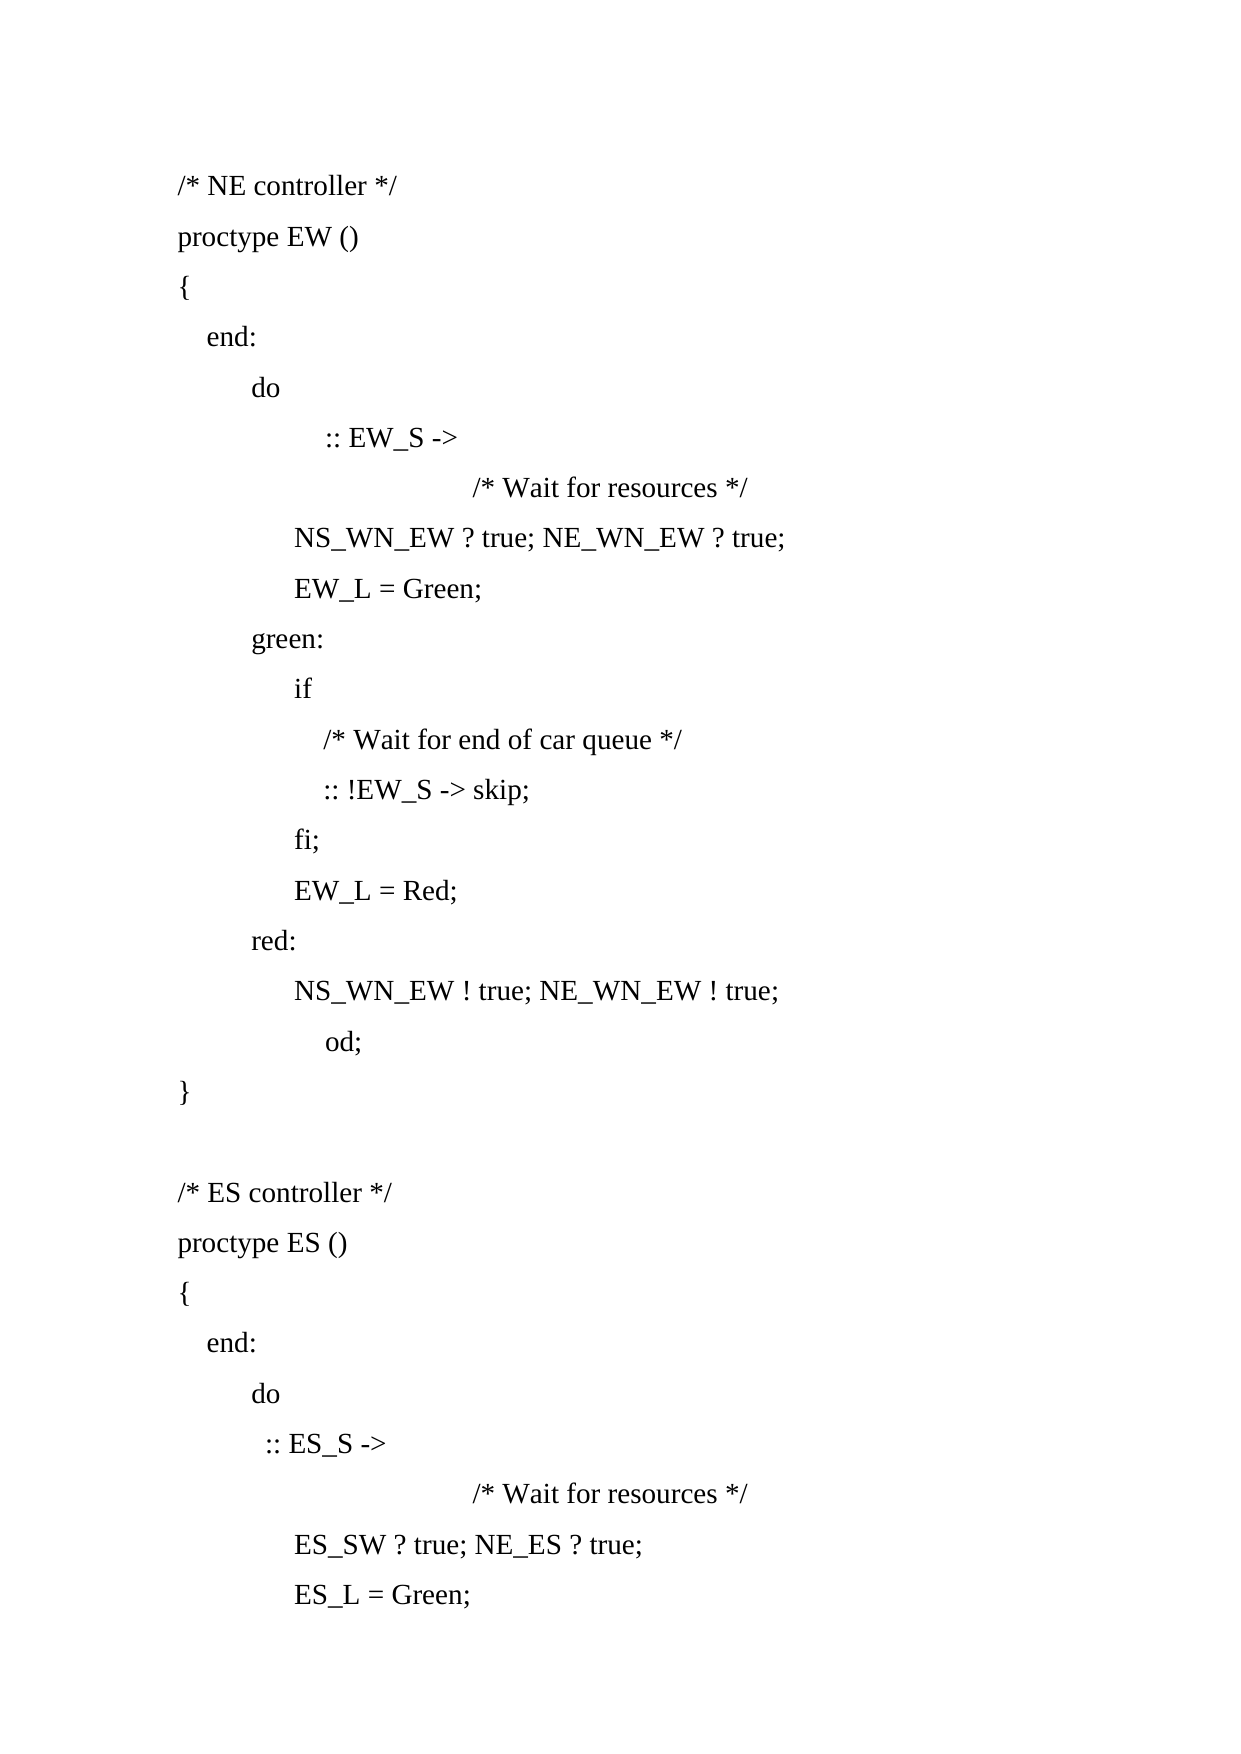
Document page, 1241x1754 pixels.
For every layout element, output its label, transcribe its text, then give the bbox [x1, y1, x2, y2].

text :: !EW_S -> skip; [177, 772, 1152, 806]
text :: ES_S -> [177, 1426, 1152, 1460]
text proctype EW () [177, 219, 1152, 252]
text do [177, 370, 1152, 403]
text do [177, 1376, 1152, 1409]
text EW_L = Red; [177, 873, 1152, 906]
text red: [177, 923, 1152, 957]
text /* Wait for resources */ [177, 1477, 1152, 1510]
text { [177, 269, 1152, 303]
text end: [177, 319, 1152, 353]
text fi; [177, 822, 1152, 856]
text green: [177, 621, 1152, 655]
text proctype ES () [177, 1225, 1152, 1258]
text NS_WN_EW ? true; NE_WN_EW ? true; [177, 521, 1152, 554]
text /* ES controller */ [177, 1175, 1152, 1208]
text { [177, 1275, 1152, 1309]
text } [177, 1074, 1152, 1108]
text EW_L = Green; [177, 571, 1152, 604]
text /* Wait for resources */ [177, 470, 1152, 504]
text end: [177, 1326, 1152, 1359]
text od; [177, 1024, 1152, 1057]
text if [177, 672, 1152, 705]
text :: EW_S -> [177, 420, 1152, 453]
text ES_SW ? true; NE_ES ? true; [177, 1527, 1152, 1560]
text NS_WN_EW ! true; NE_WN_EW ! true; [177, 973, 1152, 1007]
text ES_L = Green; [177, 1577, 1152, 1611]
text /* NE controller */ [177, 168, 1152, 202]
text /* Wait for end of car queue */ [177, 722, 1152, 755]
